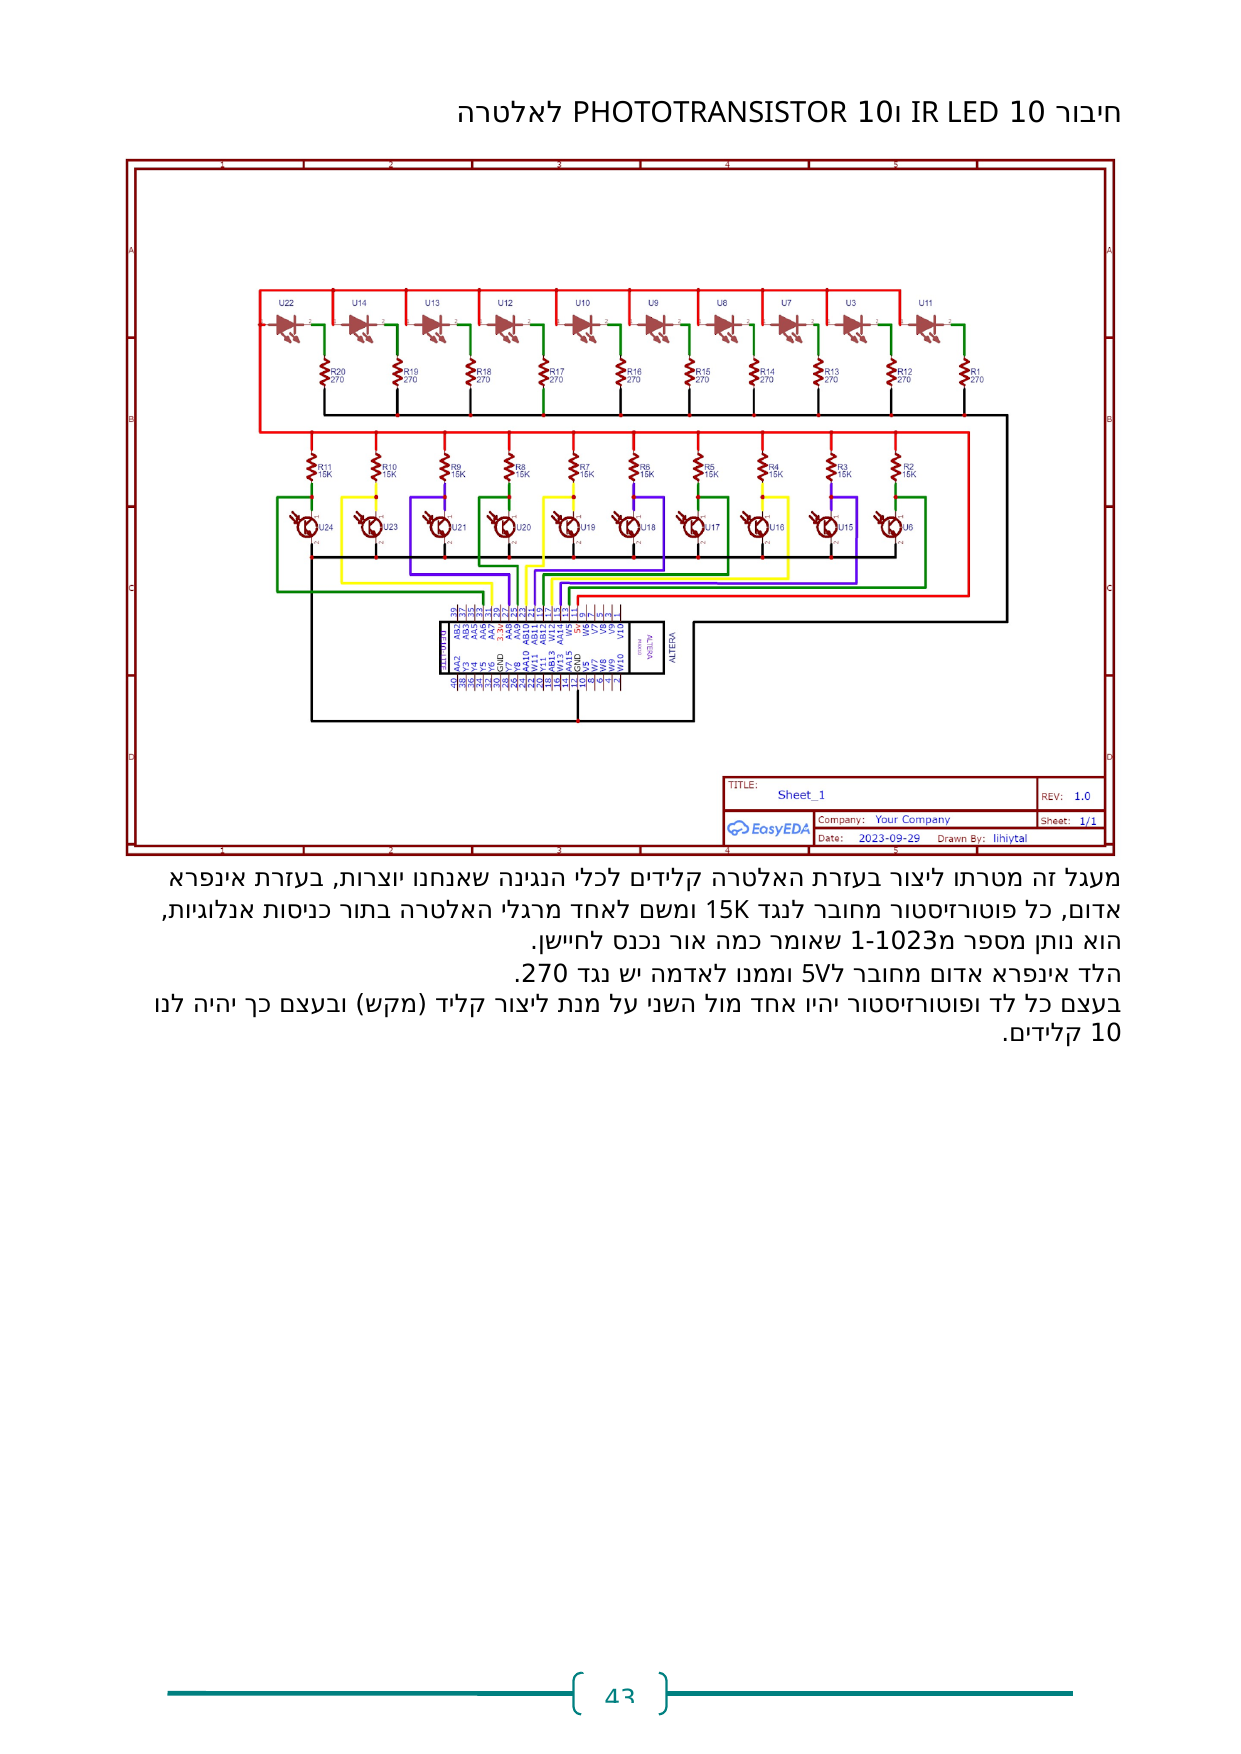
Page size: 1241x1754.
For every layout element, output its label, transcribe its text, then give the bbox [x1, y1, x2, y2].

text מעגל זה מטרתו ליצור בעזרת האלטרה קלידים לכלי הנגינה שאנחנו יוצרות, בעזרת אינפרא אדום, כל פוטורזיסטור מחובר לנגד 15K ומשם לאחד מרגלי האלטרה בתור כניסות אנלוגיות, הוא נותן מספר מ1-1023 שאומר כמה אור נכנס לחיישן. [118, 863, 1122, 955]
text בעצם כל לד ופוטורזיסטור יהיו אחד מול השני על מנת ליצור קליד (מקש) ובעצם כך יהיה לנו 10 קלידים. [118, 989, 1122, 1048]
text הלד אינפרא אדום מחובר ל5V וממנו לאדמה יש נגד 270. [118, 955, 1122, 989]
subtitle חיבור 10 IR LED ו10 PHOTOTRANSISTOR לאלטרה [118, 91, 1122, 131]
picture [118, 150, 1122, 863]
